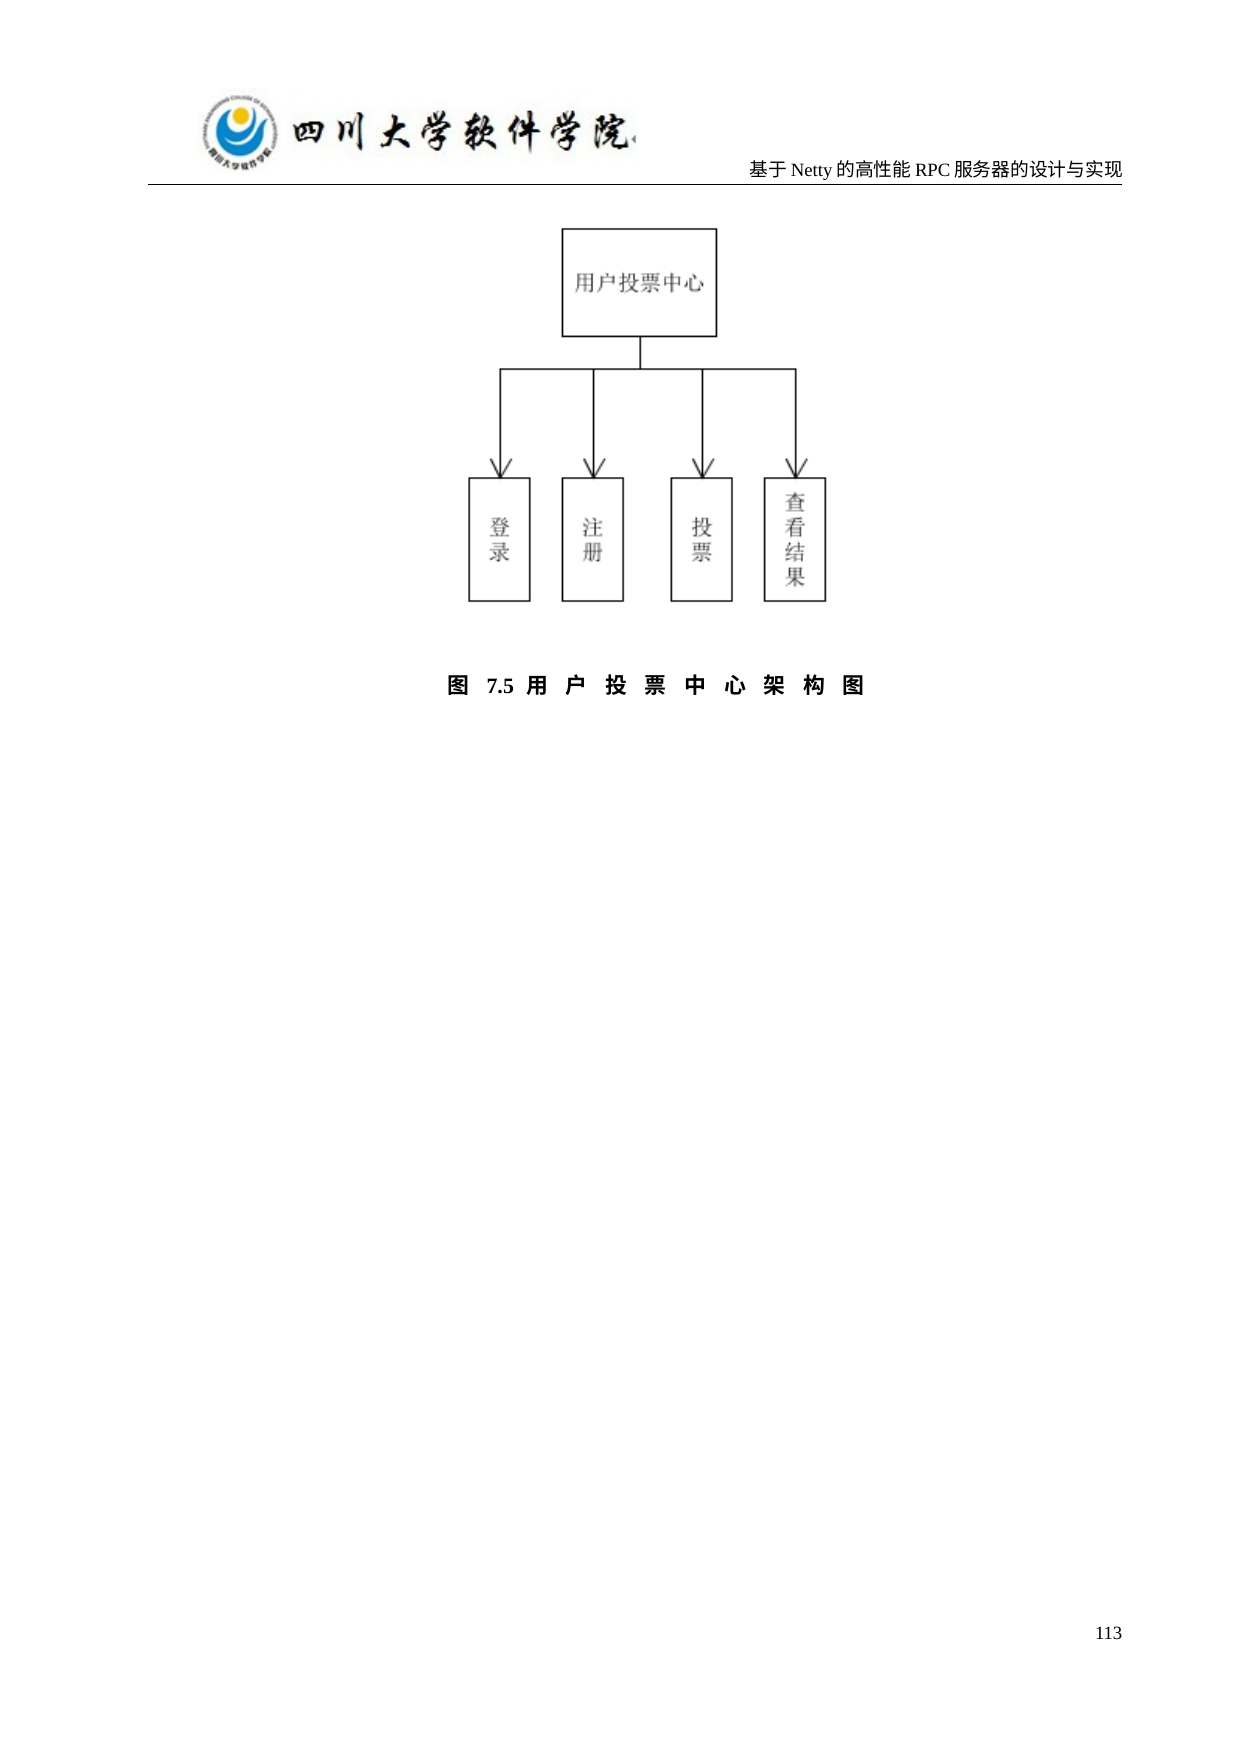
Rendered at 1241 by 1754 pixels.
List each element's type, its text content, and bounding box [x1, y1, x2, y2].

text 图7.5 用户投票中心架构图 [150, 653, 1120, 714]
picture [437, 206, 887, 641]
picture [197, 88, 639, 177]
